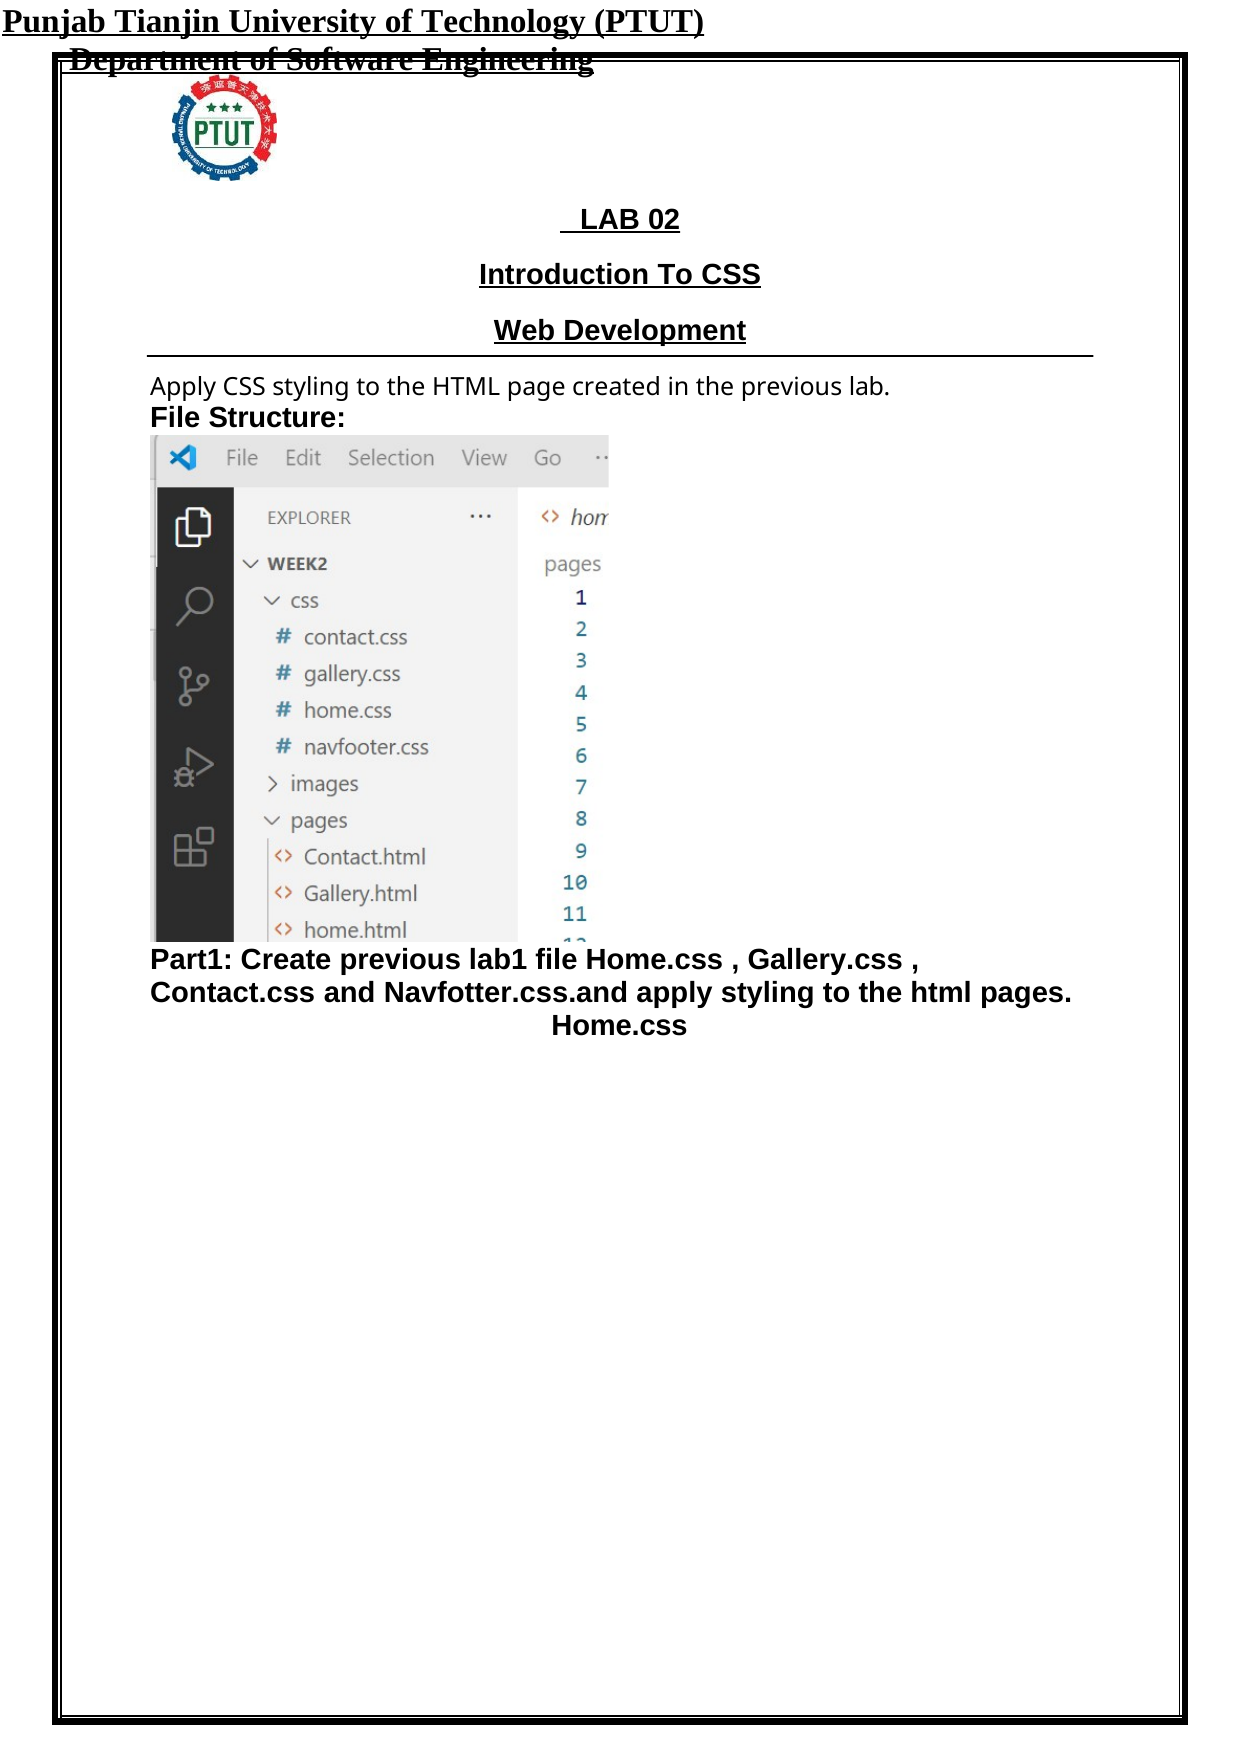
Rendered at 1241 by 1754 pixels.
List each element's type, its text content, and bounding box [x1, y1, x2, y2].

text Introduction To CSS Web Development [470, 257, 769, 346]
subtitle LAB 02 [118, 202, 1122, 235]
picture [171, 74, 277, 181]
text Part1: Create previous lab1 file Home.css , Gallery.css , Contact.css and Navfotter.css.and apply styling to the html pages. [150, 942, 1083, 1009]
text File Structure: [150, 401, 1137, 434]
text Home.css [551, 1009, 1137, 1042]
picture [150, 435, 609, 942]
text Apply CSS styling to the HTML page created in the previous lab. [150, 373, 1137, 401]
